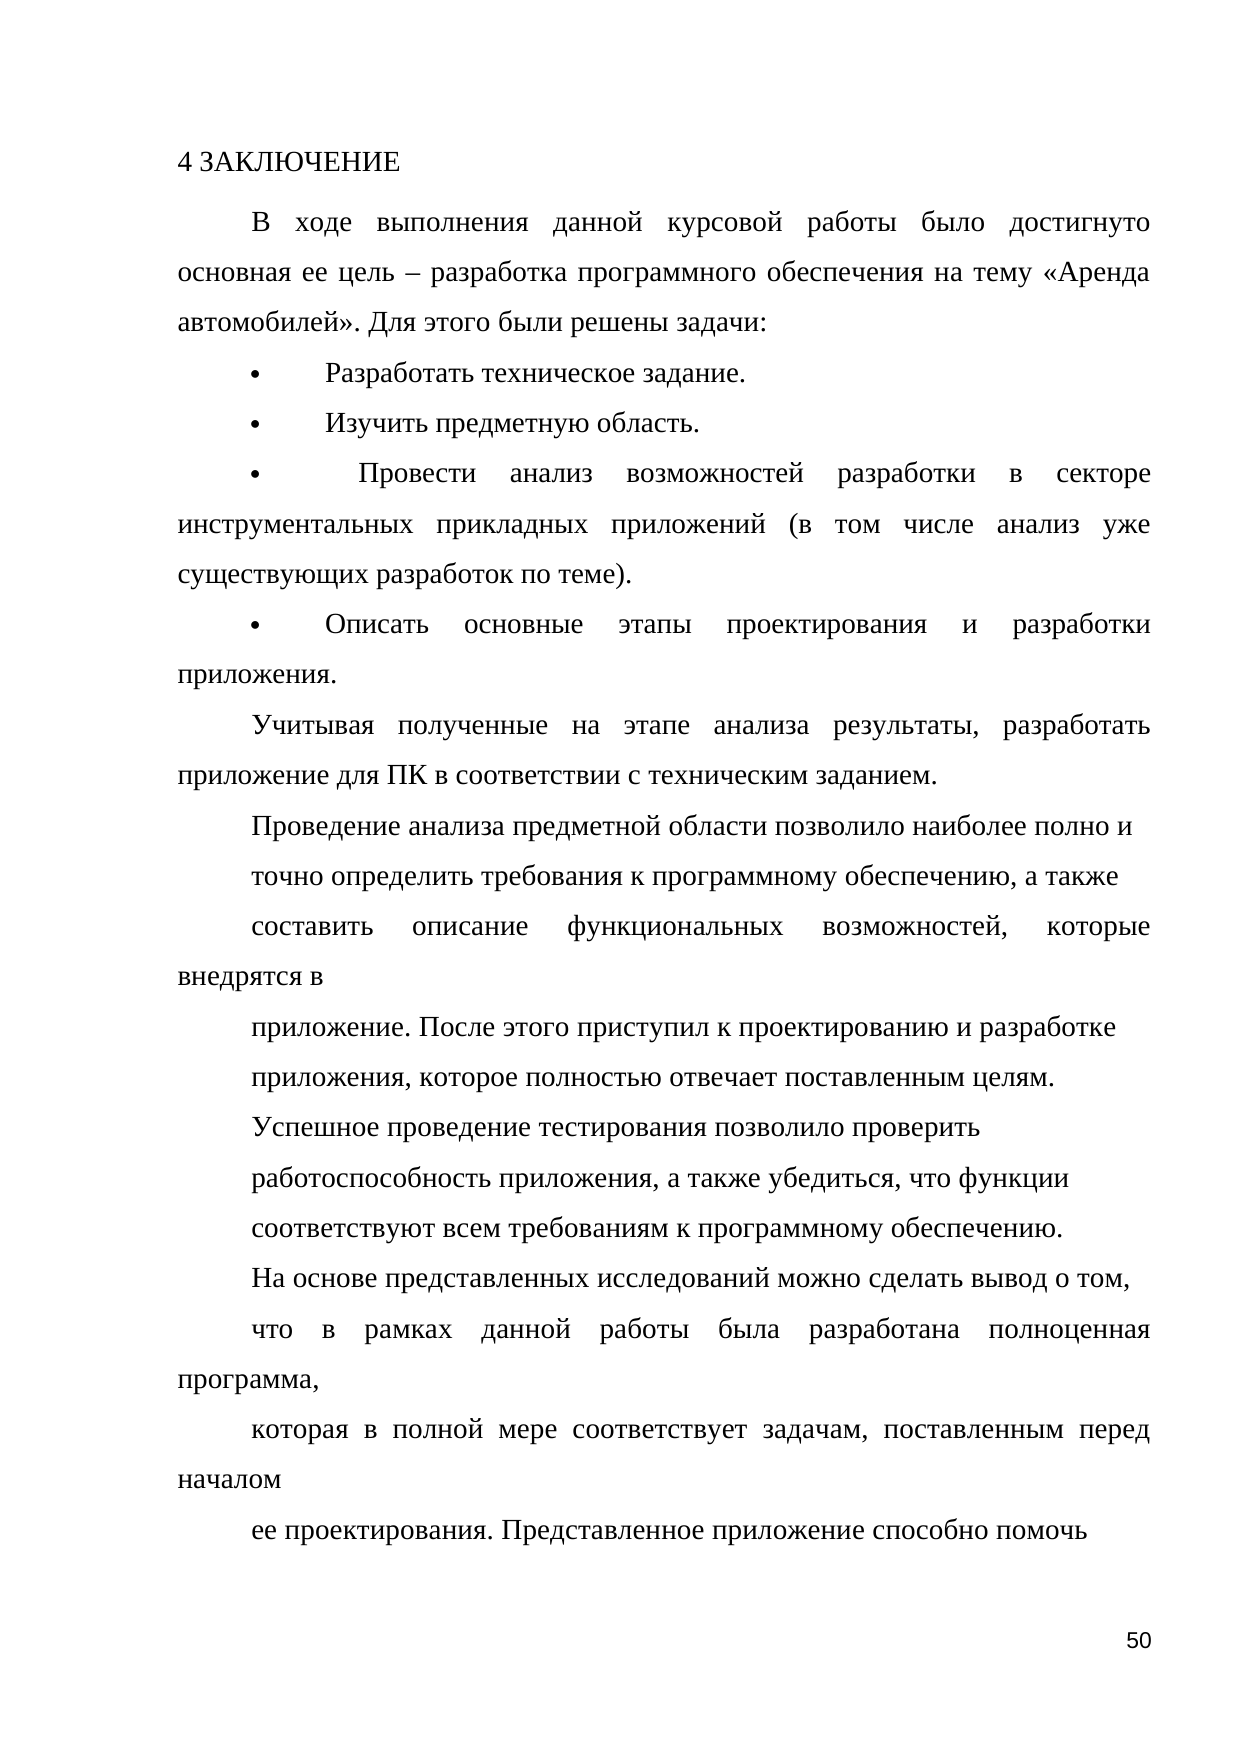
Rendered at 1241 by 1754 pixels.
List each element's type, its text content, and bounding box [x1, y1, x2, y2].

text Проведение анализа предметной области позволило наиболее полно и [177, 808, 1152, 841]
text составить описание функциональных возможностей, которые внедрятся в [177, 908, 1152, 992]
text На основе представленных исследований можно сделать вывод о том, [177, 1260, 1152, 1294]
text приложения, которое полностью отвечает поставленным целям. [177, 1059, 1152, 1093]
text что в рамках данной работы была разработана полноценная программа, [177, 1311, 1152, 1394]
text ее проектирования. Представленное приложение способно помочь [177, 1512, 1152, 1546]
text приложение. После этого приступил к проектированию и разработке [177, 1009, 1152, 1042]
text работоспособность приложения, а также убедиться, что функции [177, 1160, 1152, 1193]
text точно определить требования к программному обеспечению, а также [177, 858, 1152, 891]
text соответствуют всем требованиям к программному обеспечению. [177, 1210, 1152, 1244]
list Провести анализ возможностей разработки в секторе инструментальных прикладных приложений (в том числе анализ уже существующих разработок по теме). [177, 455, 1152, 589]
text Учитывая полученные на этапе анализа результаты, разработать приложение для ПК в соответствии с техническим заданием. [177, 707, 1152, 791]
list Разработать техническое задание. [177, 355, 1152, 388]
list Изучить предметную область. [177, 405, 1152, 439]
text которая в полной мере соответствует задачам, поставленным перед началом [177, 1411, 1152, 1495]
list Описать основные этапы проектирования и разработки приложения. [177, 606, 1152, 690]
text Успешное проведение тестирования позволило проверить [177, 1109, 1152, 1143]
text В ходе выполнения данной курсовой работы было достигнуто основная ее цель – разработка программного обеспечения на тему «Аренда автомобилей». Для этого были решены задачи: [177, 204, 1152, 338]
text 4 ЗАКЛЮЧЕНИЕ [177, 144, 1152, 178]
